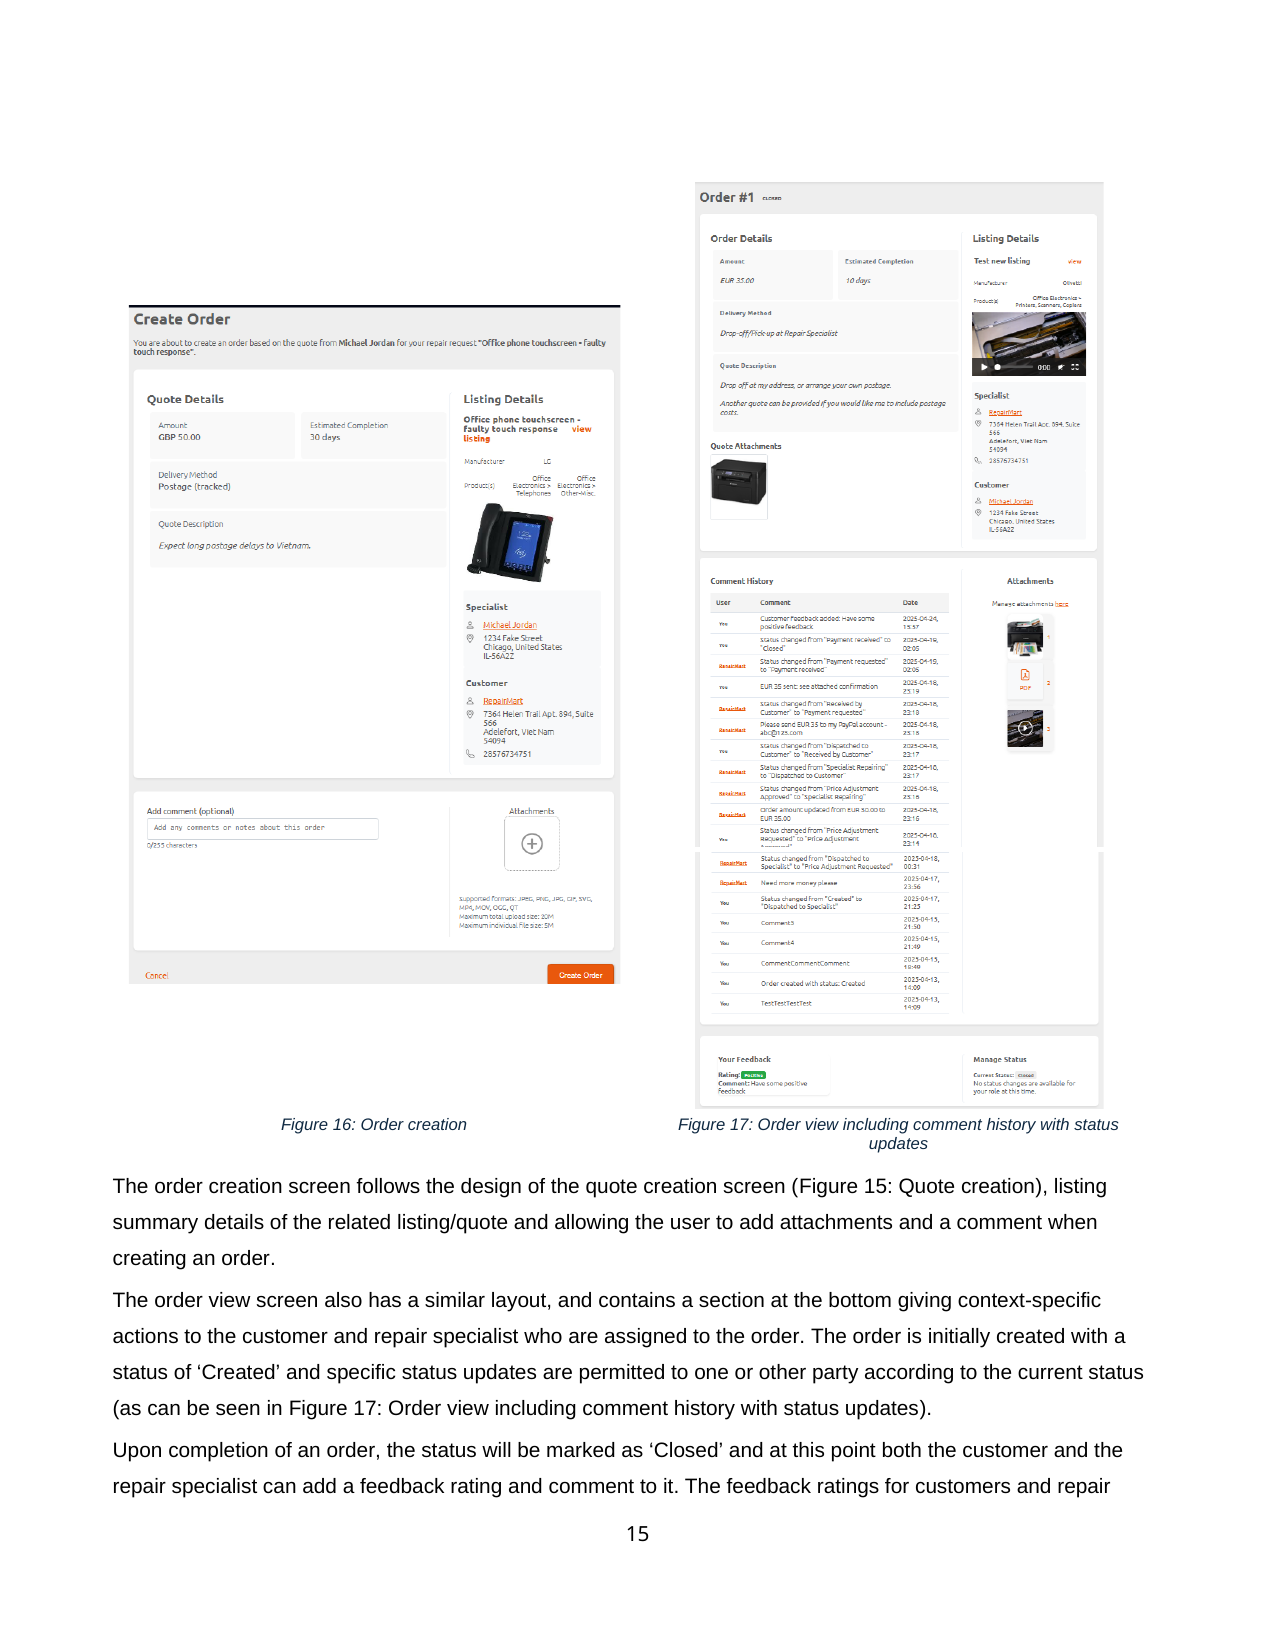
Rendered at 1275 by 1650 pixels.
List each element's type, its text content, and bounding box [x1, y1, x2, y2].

picture [128, 305, 621, 984]
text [112, 1438, 1162, 1498]
table_cell Figure 16: Order creation [113, 1115, 637, 1174]
table_header [637, 180, 1161, 1115]
table_header [113, 180, 637, 1115]
picture [695, 852, 1104, 1109]
picture [695, 180, 1104, 847]
table_cell Figure 17: Order view including comment history with status updates [637, 1115, 1161, 1174]
text The order creation screen follows the design of the quote creation screen (Figure 15: Quote creation), listing summary details of the related listing/quote and allowing the user to add attachments and a comment when creating an order. [112, 1174, 1162, 1270]
text The order view screen also has a similar layout, and contains a section at the bottom giving context-specific actions to the customer and repair specialist who are assigned to the order. The order is initially created with a status of ‘Created’ and specific status updates are permitted to one or other party according to the current status (as can be seen in Figure 17: Order view including comment history with status updates). [112, 1288, 1162, 1420]
